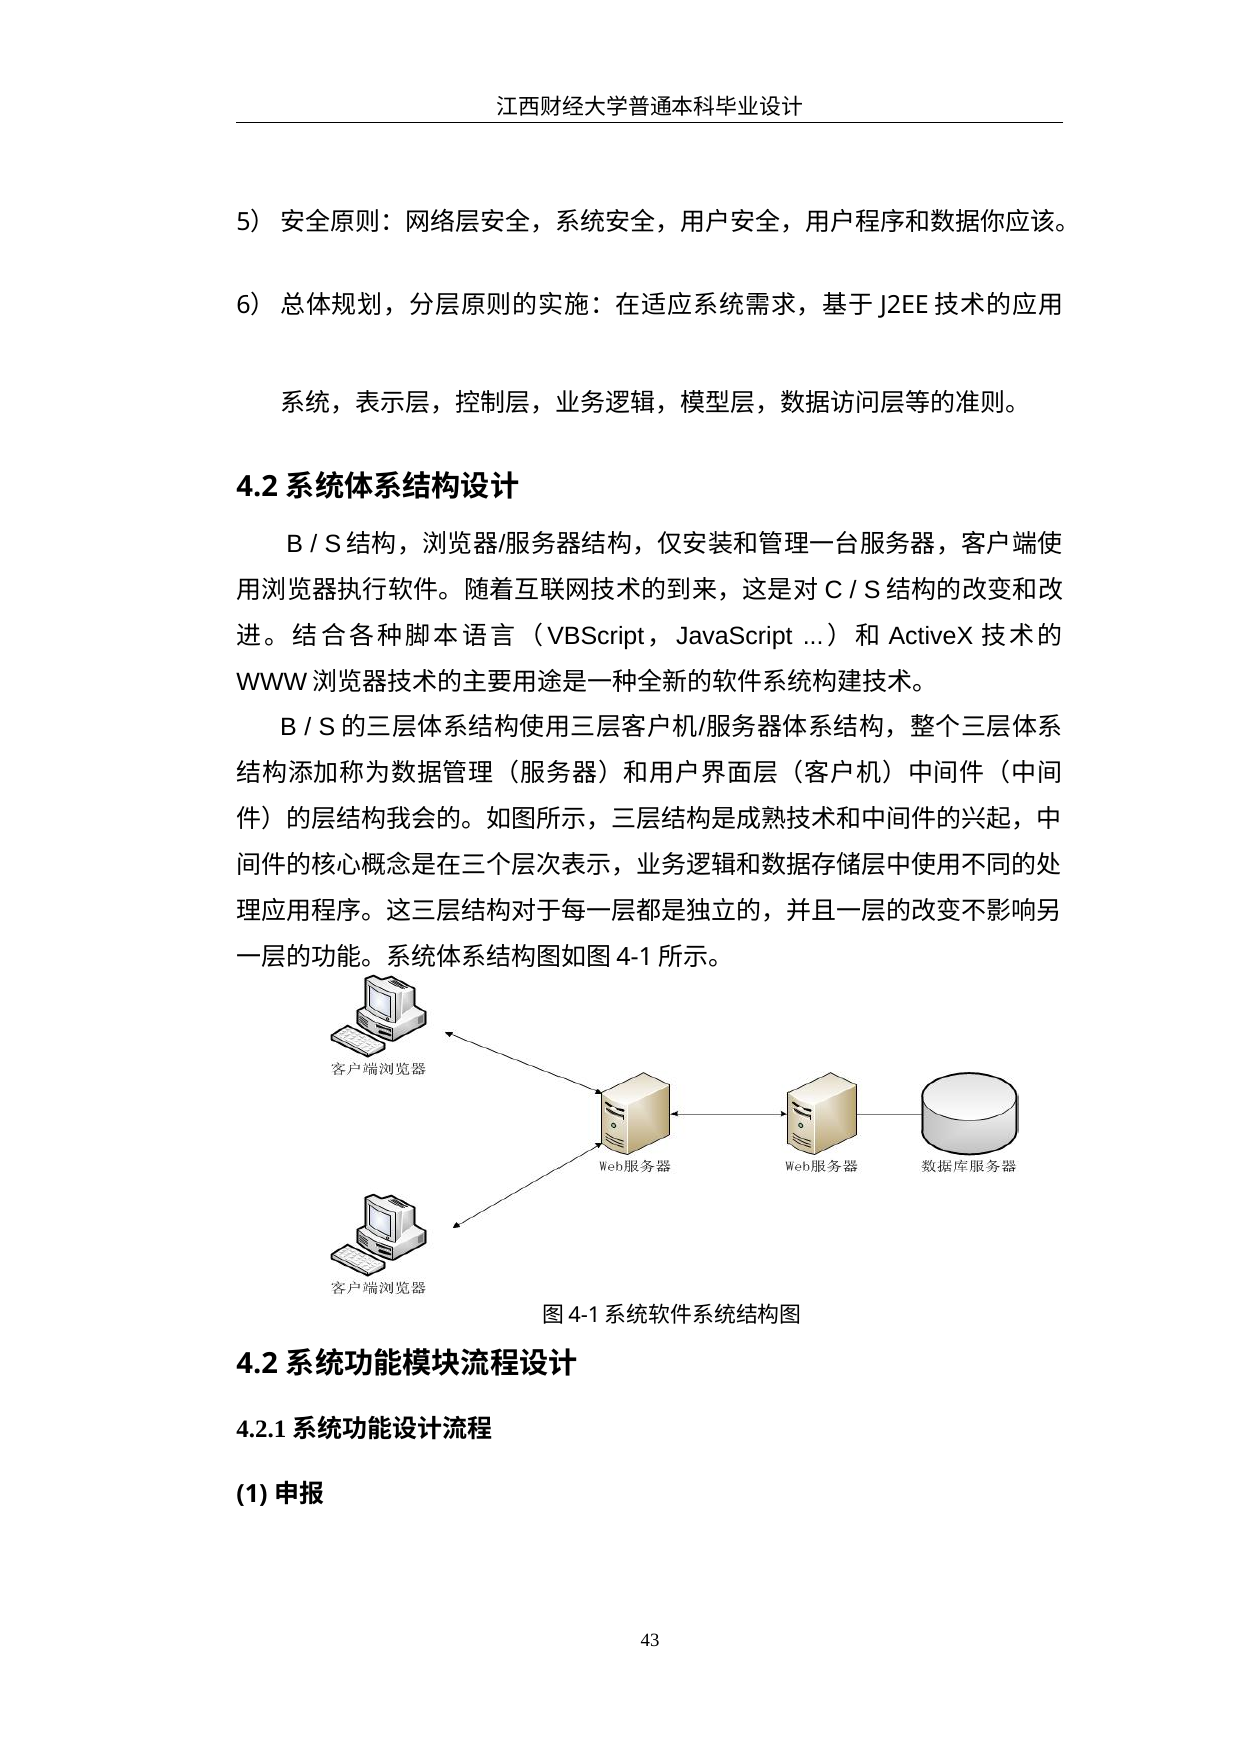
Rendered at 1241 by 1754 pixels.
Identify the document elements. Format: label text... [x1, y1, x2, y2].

subtitle 4.2.1 系统功能设计流程 [236, 1394, 1063, 1459]
text (1) 申报 [236, 1459, 1063, 1524]
picture [330, 974, 1019, 1297]
text B / S的三层体系结构使用三层客户机/服务器体系结构，整个三层体系结构添加称为数据管理（服务器）和用户界面层（客户机）中间件（中间件）的层结构我会的。如图所示，三层结构是成熟技术和中间件的兴起，中间件的核心概念是在三个层次表示，业务逻辑和数据存储层中使用不同的处理应用程序。这三层结构对于每一层都是独立的，并且一层的改变不影响另一层的功能。系统体系结构图如图4-1所示。 [236, 699, 1063, 974]
subtitle 4.2 系统功能模块流程设计 [236, 1329, 1063, 1394]
list 安全原则：网络层安全，系统安全，用户安全，用户程序和数据你应该。 [236, 187, 1063, 252]
subtitle 4.2 系统体系结构设计 [236, 451, 1063, 516]
text 图4-1系统软件系统结构图 [236, 1297, 1063, 1329]
text B / S结构，浏览器/服务器结构，仅安装和管理一台服务器，客户端使用浏览器执行软件。随着互联网技术的到来，这是对C / S结构的改变和改进。结合各种脚本语言（VBScript，JavaScript ...）和ActiveX技术的WWW浏览器技术的主要用途是一种全新的软件系统构建技术。 [236, 516, 1063, 699]
list 总体规划，分层原则的实施：在适应系统需求，基于J2EE技术​​的应用系统，表示层，控制层，业务逻辑，模型层，数据访问层等的准则。 [236, 270, 1063, 433]
